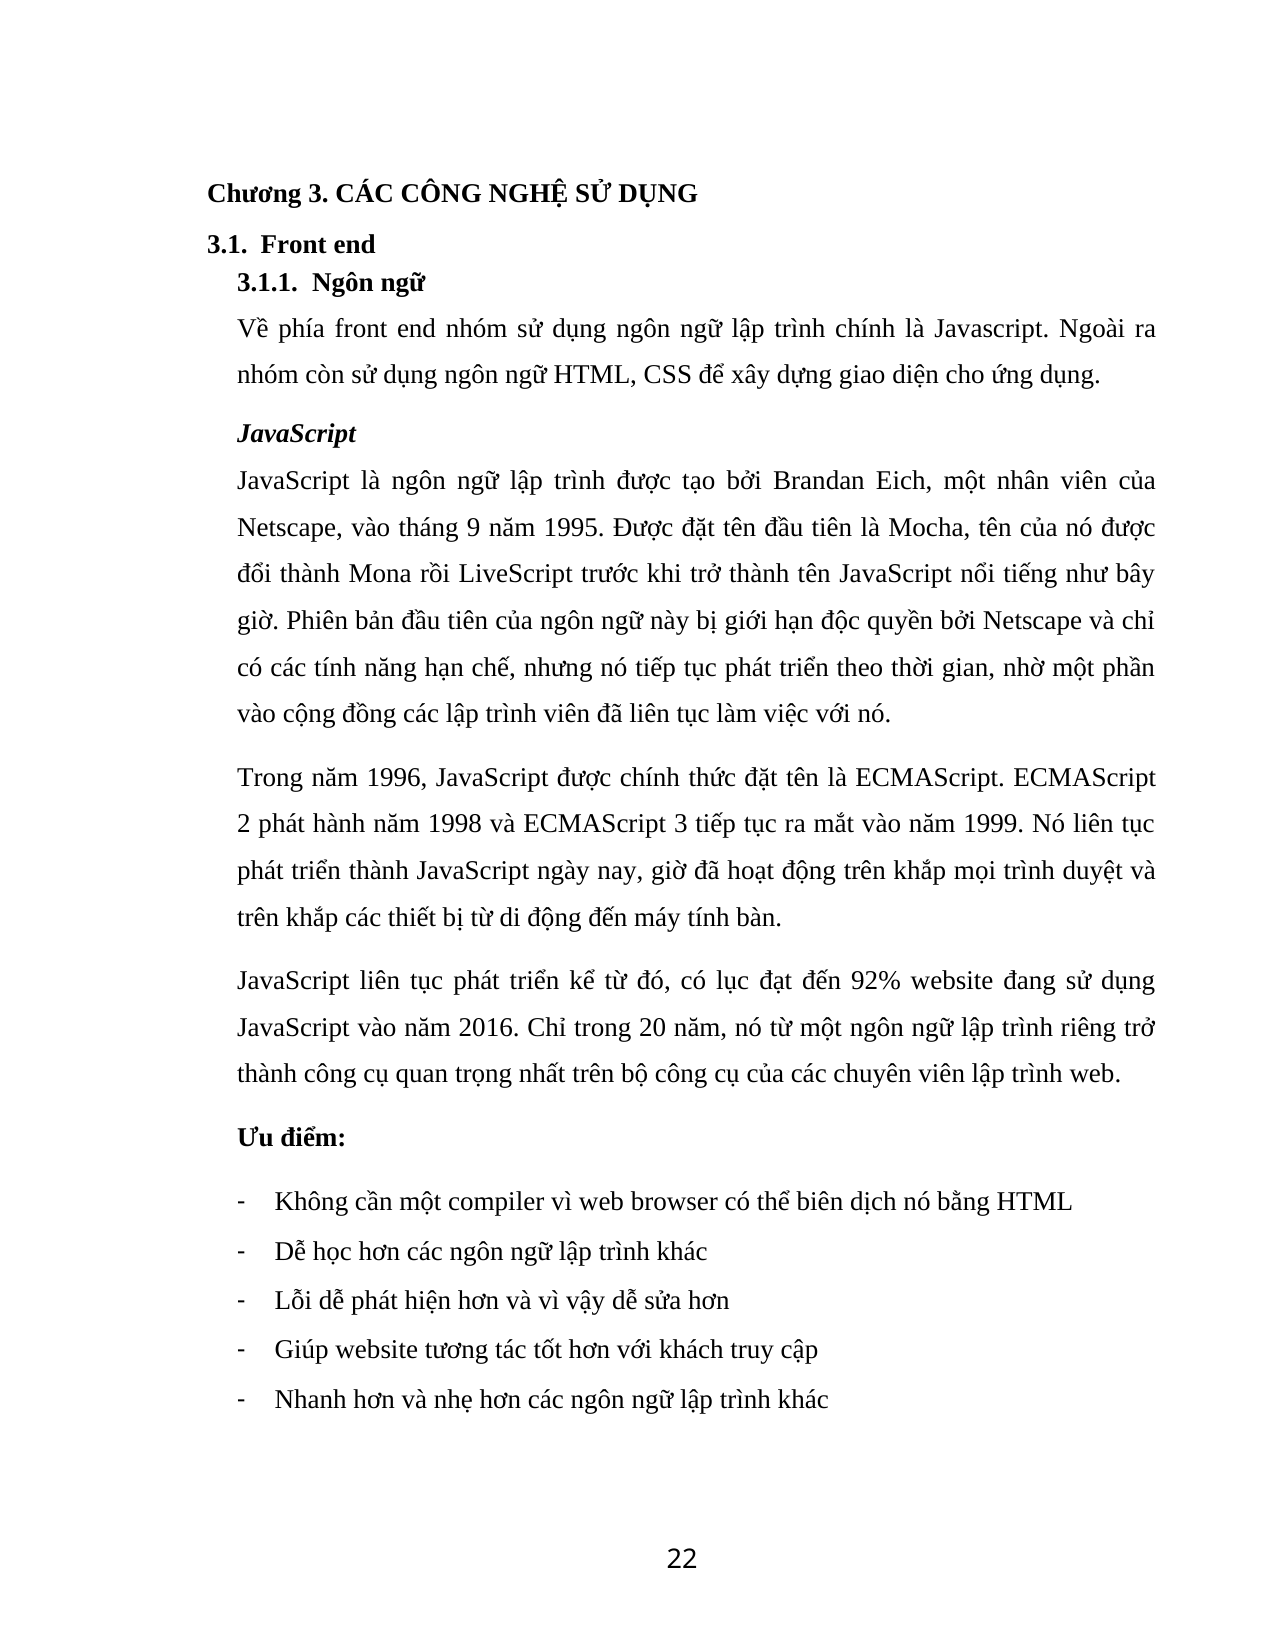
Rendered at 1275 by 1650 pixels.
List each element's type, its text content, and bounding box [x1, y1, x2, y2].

subtitle Chương 3. CÁC CÔNG NGHỆ SỬ DỤNG [207, 177, 1157, 208]
subtitle Ngôn ngữ [237, 266, 1157, 297]
list Dễ học hơn các ngôn ngữ lập trình khác [237, 1234, 1157, 1267]
list Lỗi dễ phát hiện hơn và vì vậy dễ sửa hơn [237, 1283, 1157, 1316]
subtitle JavaScript [237, 418, 1157, 449]
subtitle Front end [207, 228, 1157, 259]
text JavaScript là ngôn ngữ lập trình được tạo bởi Brandan Eich, một nhân viên của Netscape, vào tháng 9 năm 1995. Được đặt tên đầu tiên là Mocha, tên của nó được đổi thành Mona rồi LiveScript trước khi trở thành tên JavaScript nổi tiếng như bây giờ. Phiên bản đầu tiên của ngôn ngữ này bị giới hạn độc quyền bởi Netscape và chỉ có các tính năng hạn chế, nhưng nó tiếp tục phát triển theo thời gian, nhờ một phần vào cộng đồng các lập trình viên đã liên tục làm việc với nó. [237, 464, 1157, 729]
list Nhanh hơn và nhẹ hơn các ngôn ngữ lập trình khác [237, 1382, 1157, 1415]
text JavaScript liên tục phát triển kể từ đó, có lục đạt đến 92% website đang sử dụng JavaScript vào năm 2016. Chỉ trong 20 năm, nó từ một ngôn ngữ lập trình riêng trở thành công cụ quan trọng nhất trên bộ công cụ của các chuyên viên lập trình web. [237, 964, 1157, 1089]
text Trong năm 1996, JavaScript được chính thức đặt tên là ECMAScript. ECMAScript 2 phát hành năm 1998 và ECMAScript 3 tiếp tục ra mắt vào năm 1999. Nó liên tục phát triển thành JavaScript ngày nay, giờ đã hoạt động trên khắp mọi trình duyệt và trên khắp các thiết bị từ di động đến máy tính bàn. [237, 761, 1157, 932]
text Về phía front end nhóm sử dụng ngôn ngữ lập trình chính là Javascript. Ngoài ra nhóm còn sử dụng ngôn ngữ HTML, CSS để xây dựng giao diện cho ứng dụng. [237, 312, 1157, 389]
list Không cần một compiler vì web browser có thể biên dịch nó bằng HTML [237, 1184, 1157, 1217]
text Ưu điểm: [207, 1121, 1157, 1152]
list Giúp website tương tác tốt hơn với khách truy cập [237, 1333, 1157, 1366]
